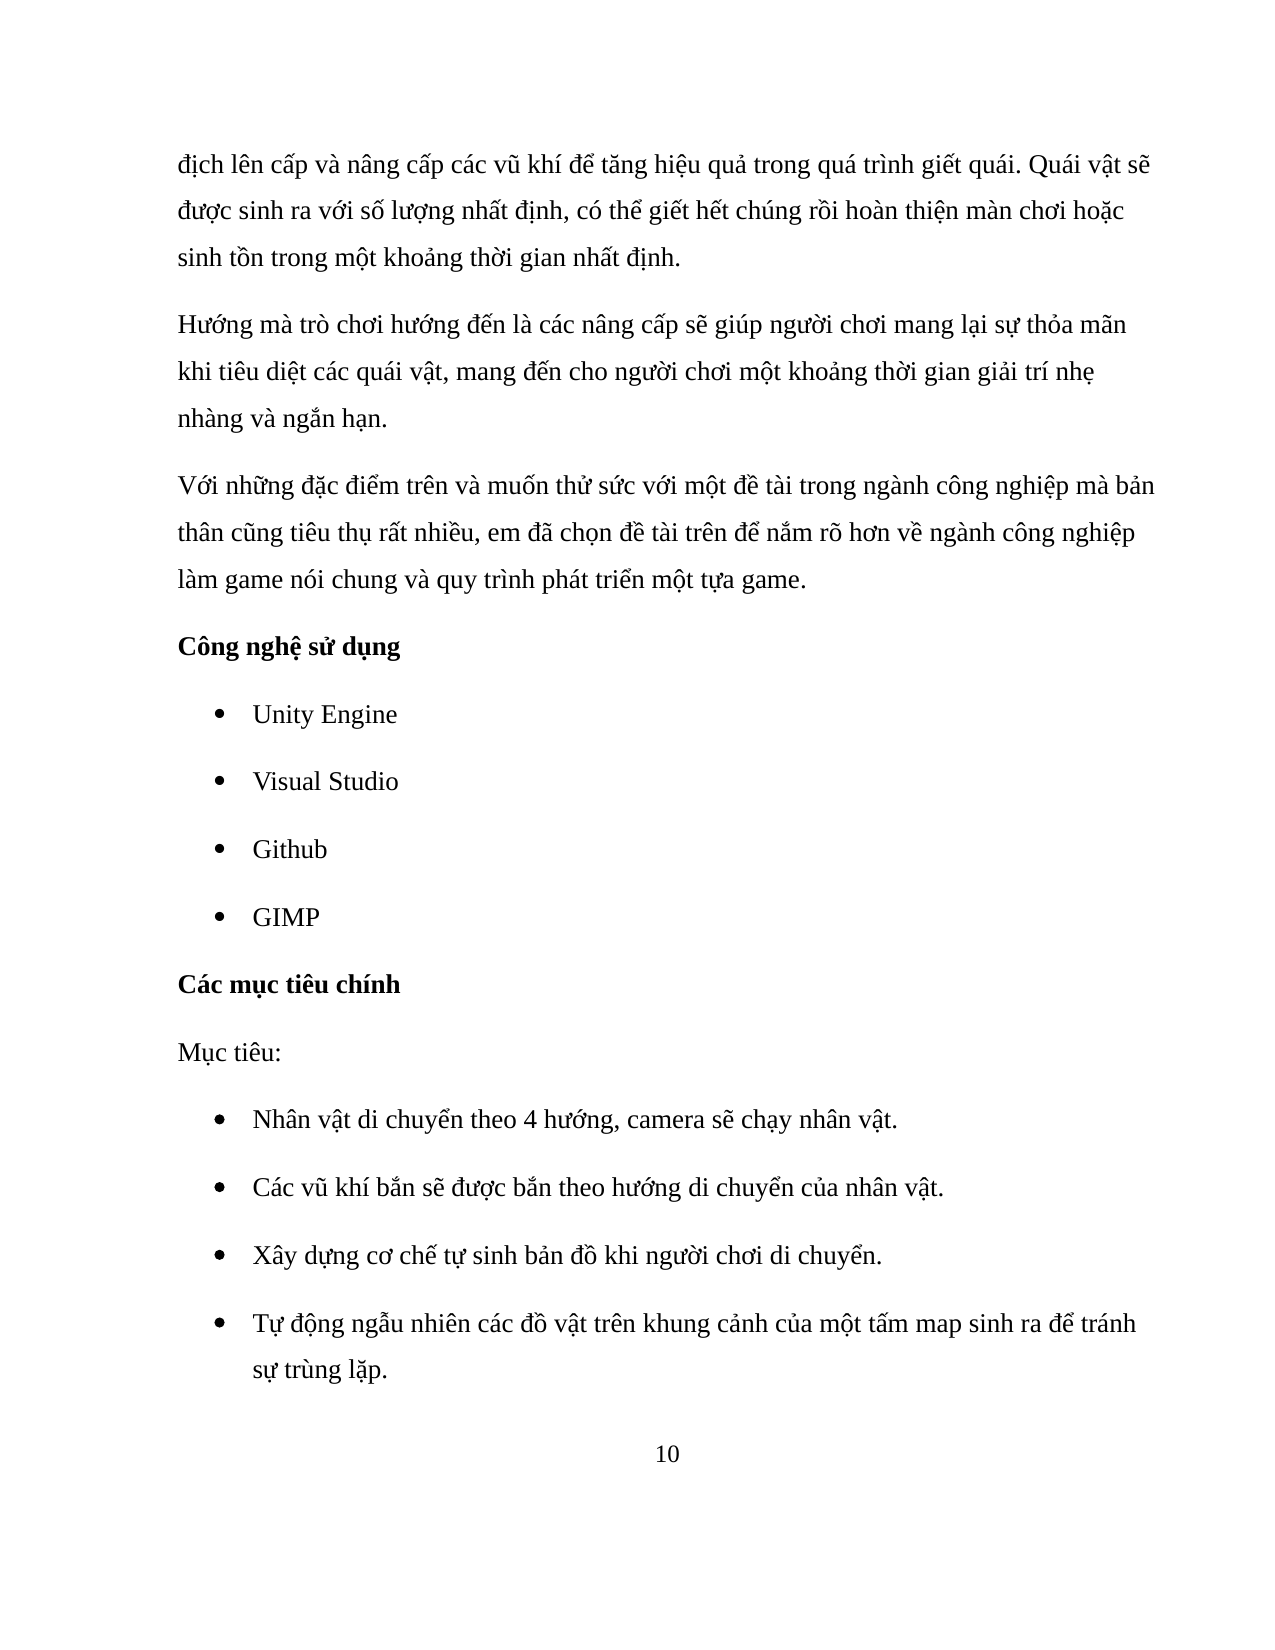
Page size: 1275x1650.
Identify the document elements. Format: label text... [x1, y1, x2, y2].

list Visual Studio [215, 765, 1157, 797]
list Nhân vật di chuyển theo 4 hướng, camera sẽ chạy nhân vật. [215, 1103, 1157, 1135]
text Các mục tiêu chính [177, 968, 1157, 1000]
list Các vũ khí bắn sẽ được bắn theo hướng di chuyển của nhân vật. [215, 1171, 1157, 1202]
list Unity Engine [215, 698, 1157, 729]
text Công nghệ sử dụng [177, 630, 1157, 661]
list GIMP [215, 901, 1157, 932]
text Mục tiêu: [177, 1036, 1157, 1067]
list Github [215, 833, 1157, 864]
list Tự động ngẫu nhiên các đồ vật trên khung cảnh của một tấm map sinh ra để tránh sự trùng lặp. [215, 1307, 1157, 1384]
text Hướng mà trò chơi hướng đến là các nâng cấp sẽ giúp người chơi mang lại sự thỏa mãn khi tiêu diệt các quái vật, mang đến cho người chơi một khoảng thời gian giải trí nhẹ nhàng và ngắn hạn. [177, 308, 1157, 433]
list Xây dựng cơ chế tự sinh bản đồ khi người chơi di chuyển. [215, 1239, 1157, 1270]
text Với những đặc điểm trên và muốn thử sức với một đề tài trong ngành công nghiệp mà bản thân cũng tiêu thụ rất nhiều, em đã chọn đề tài trên để nắm rõ hơn về ngành công nghiệp làm game nói chung và quy trình phát triển một tựa game. [177, 469, 1157, 594]
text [177, 148, 1157, 272]
